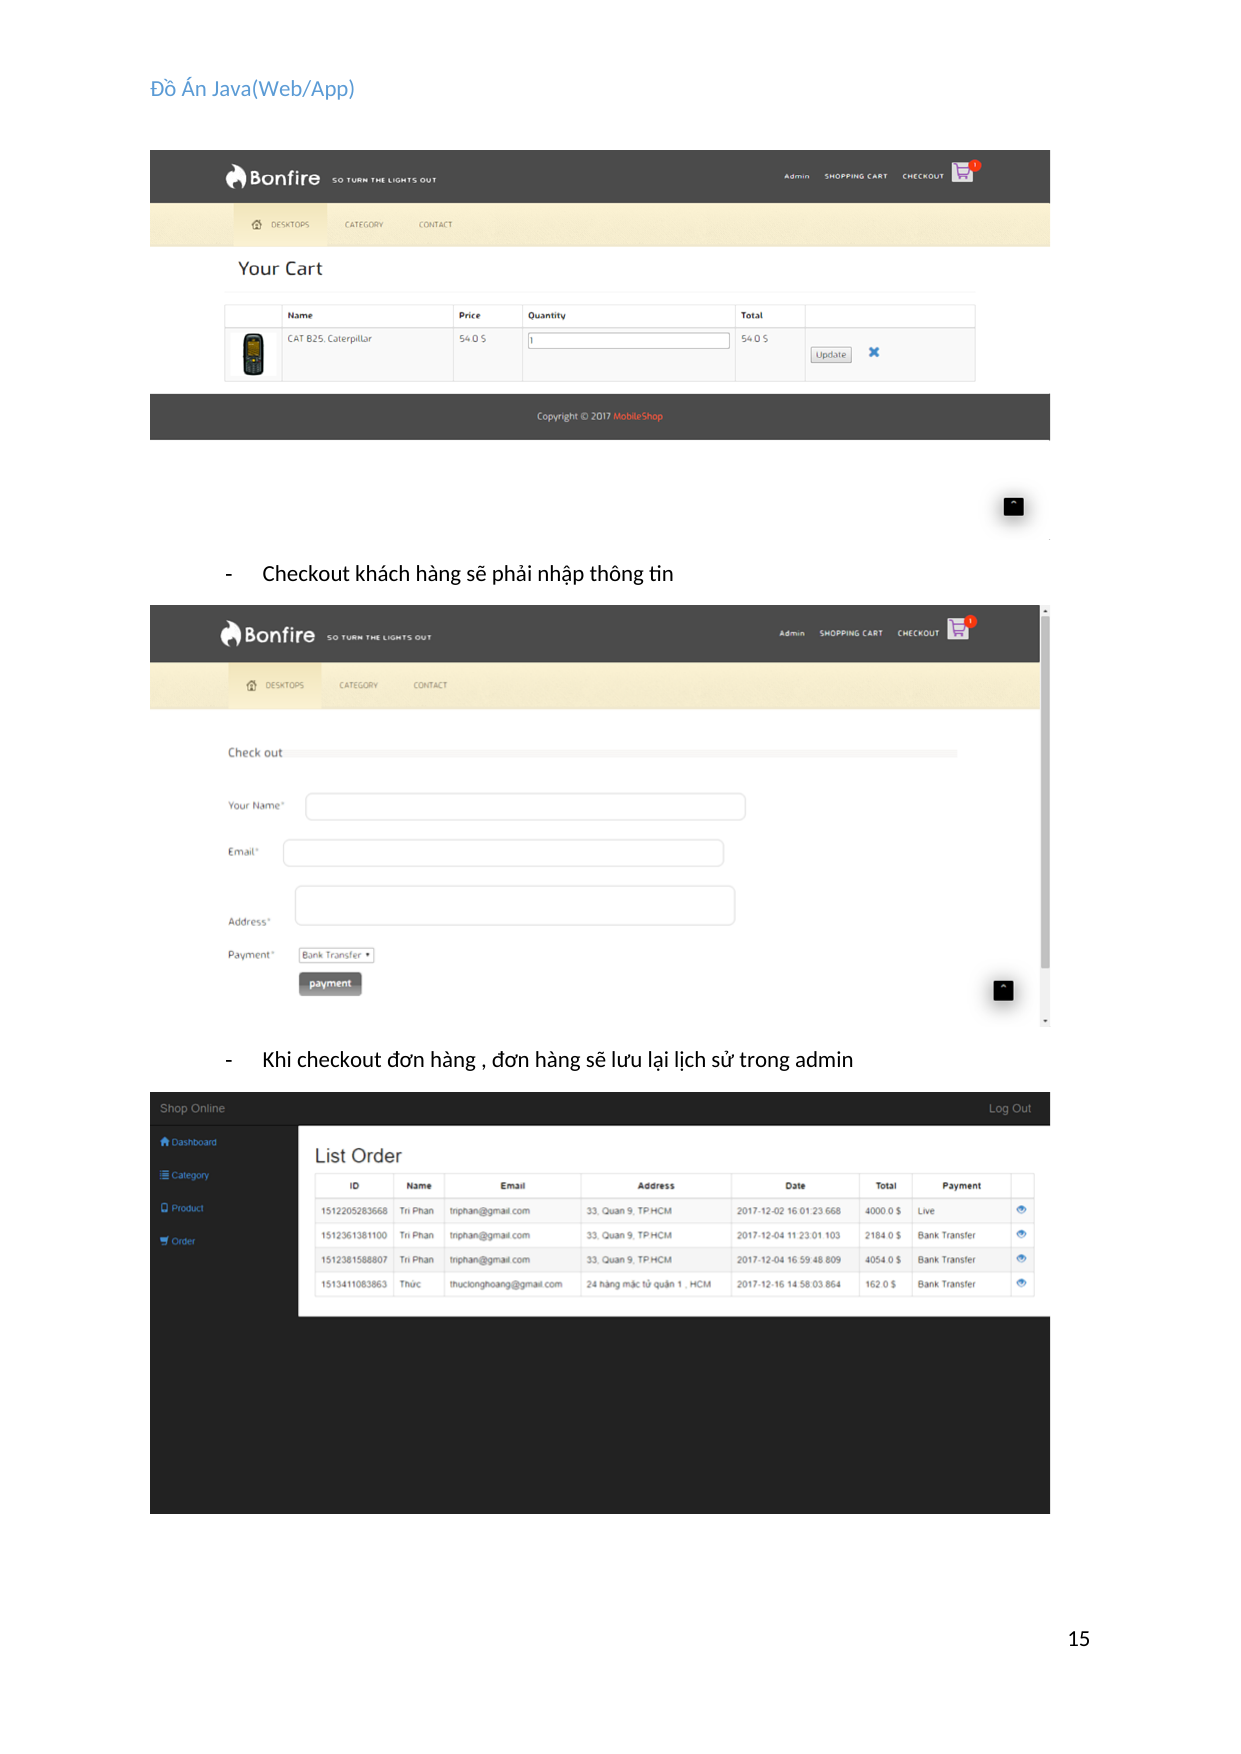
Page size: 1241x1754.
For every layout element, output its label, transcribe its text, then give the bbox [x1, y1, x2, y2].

picture [150, 605, 1050, 1027]
list Khi checkout đơn hàng , đơn hàng sẽ lưu lại lịch sử trong admin [225, 1045, 1090, 1073]
picture [150, 1092, 1050, 1514]
picture [150, 150, 1050, 540]
list Checkout khách hàng sẽ phải nhập thông tin [225, 559, 1090, 587]
